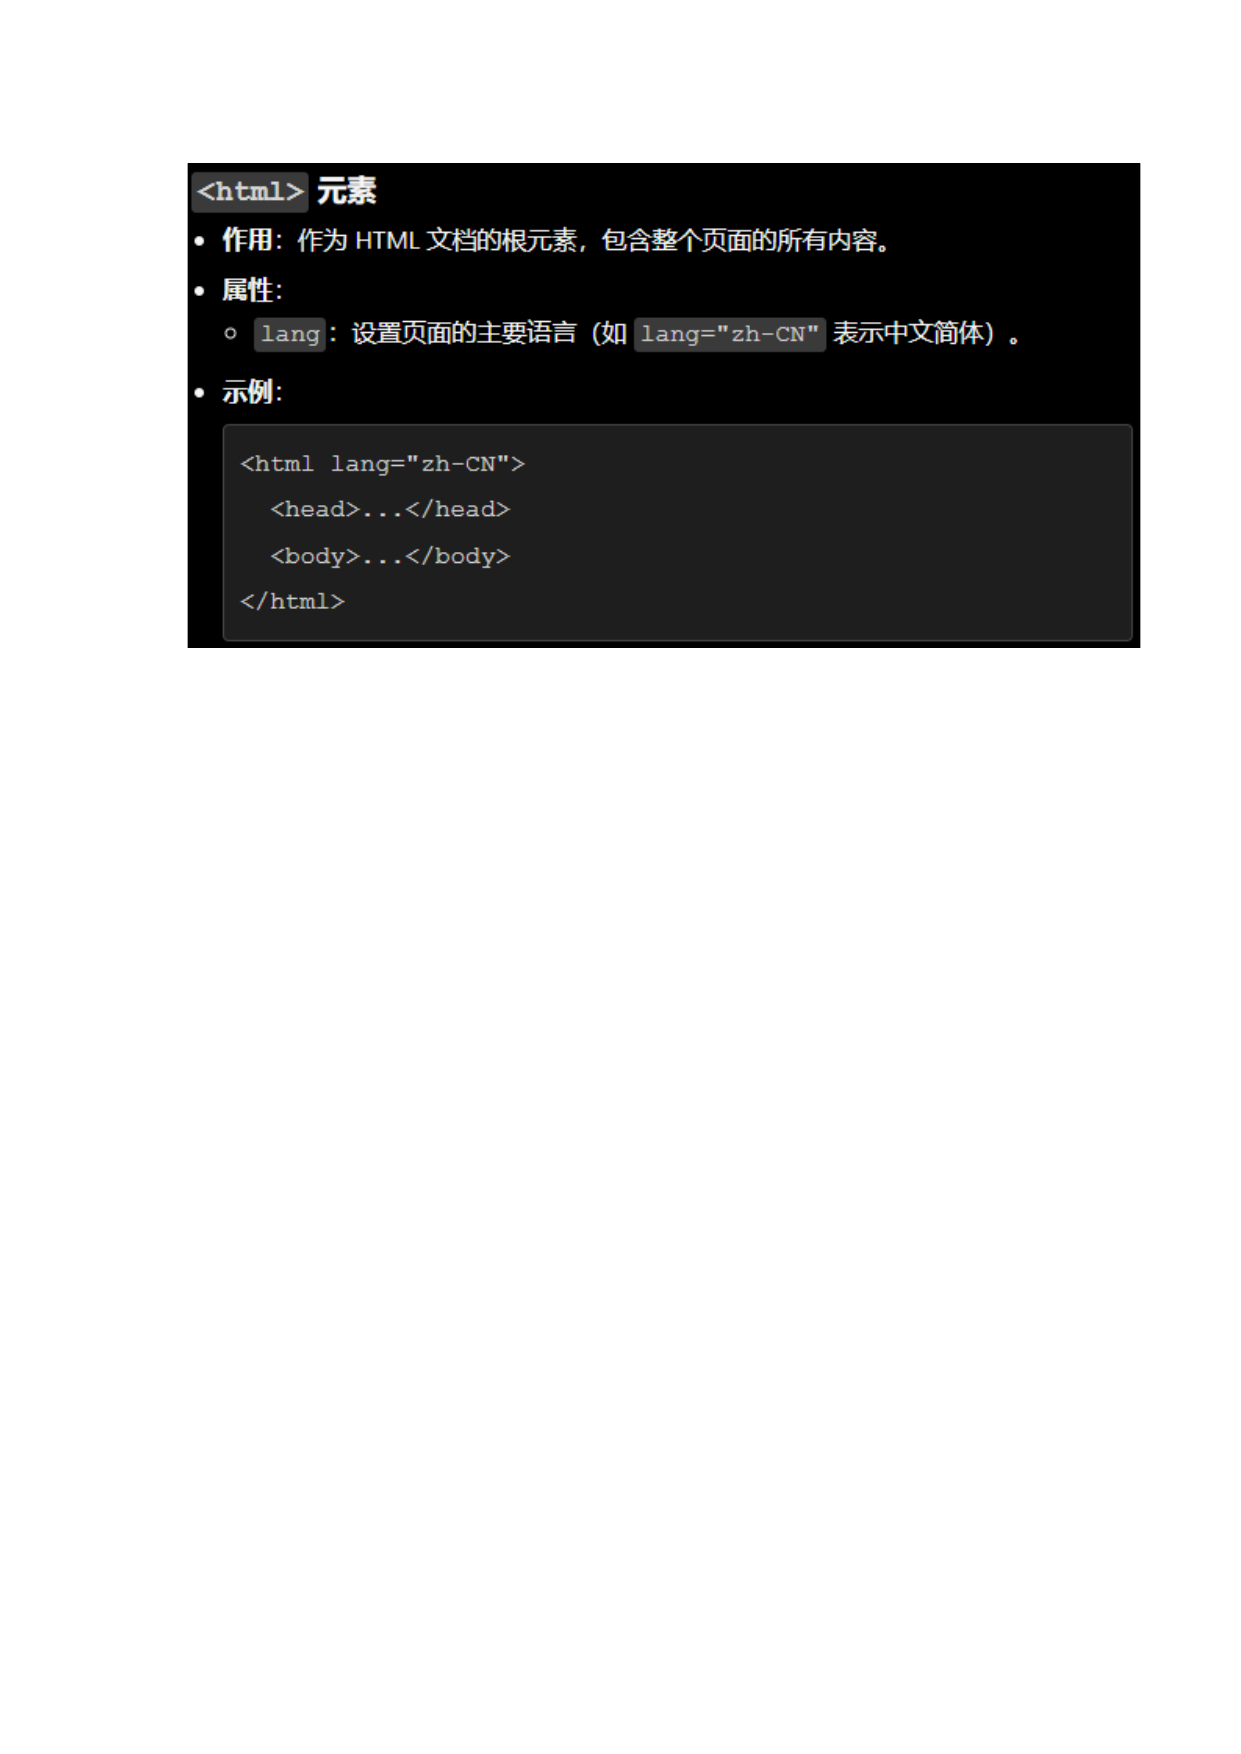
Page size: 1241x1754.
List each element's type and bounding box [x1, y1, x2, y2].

picture [187, 163, 1141, 648]
